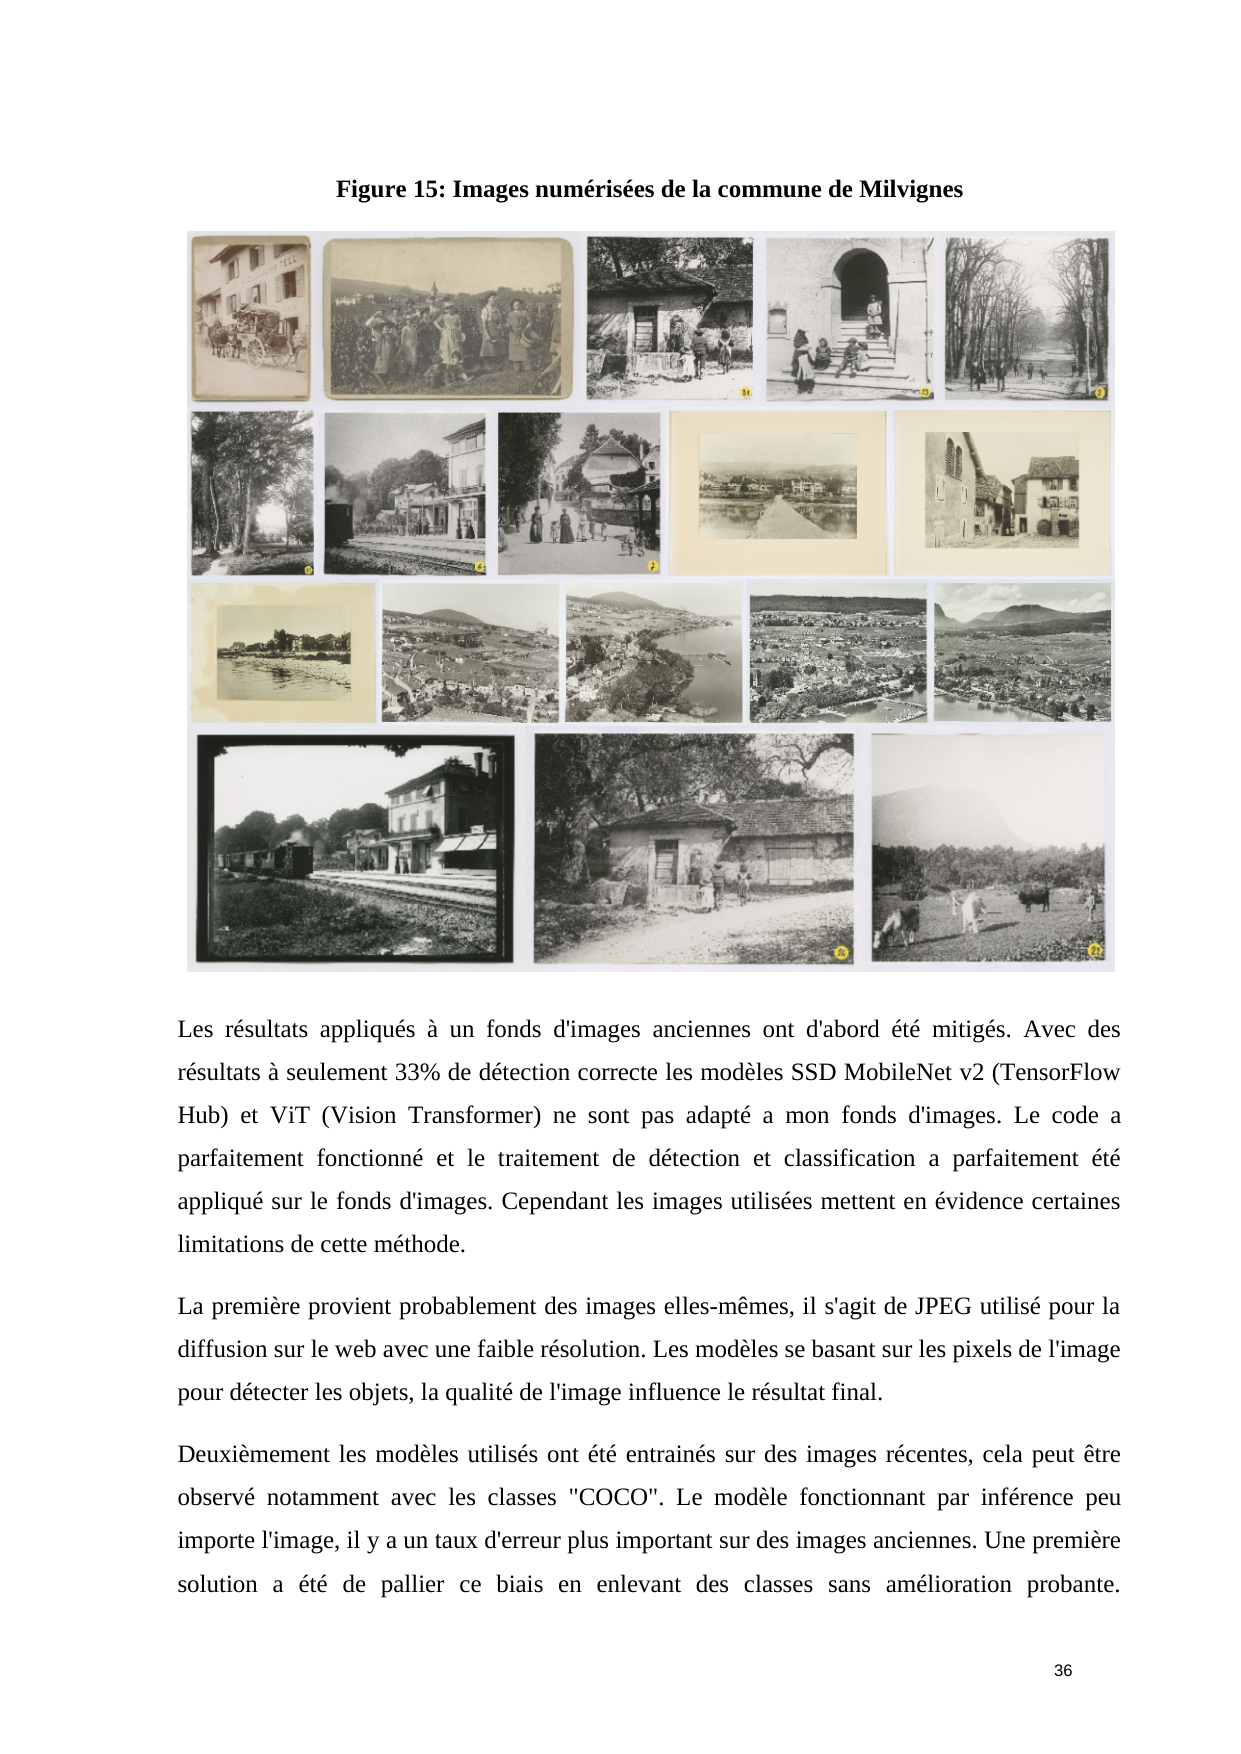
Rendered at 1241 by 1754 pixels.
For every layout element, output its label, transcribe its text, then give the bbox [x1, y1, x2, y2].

text La première provient probablement des images elles-mêmes, il s'agit de JPEG utilisé pour la diffusion sur le web avec une faible résolution. Les modèles se basant sur les pixels de l'image pour détecter les objets, la qualité de l'image influence le résultat final. [177, 1291, 1122, 1406]
picture [177, 221, 1123, 981]
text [177, 1439, 1122, 1597]
text Figure 15: Images numérisées de la commune de Milvignes [177, 174, 1122, 202]
text Les résultats appliqués à un fonds d'images anciennes ont d'abord été mitigés. Avec des résultats à seulement 33% de détection correcte les modèles SSD MobileNet v2 (TensorFlow Hub) et ViT (Vision Transformer) ne sont pas adapté a mon fonds d'images. Le code a parfaitement fonctionné et le traitement de détection et classification a parfaitement été appliqué sur le fonds d'images. Cependant les images utilisées mettent en évidence certaines limitations de cette méthode. [177, 1014, 1122, 1258]
